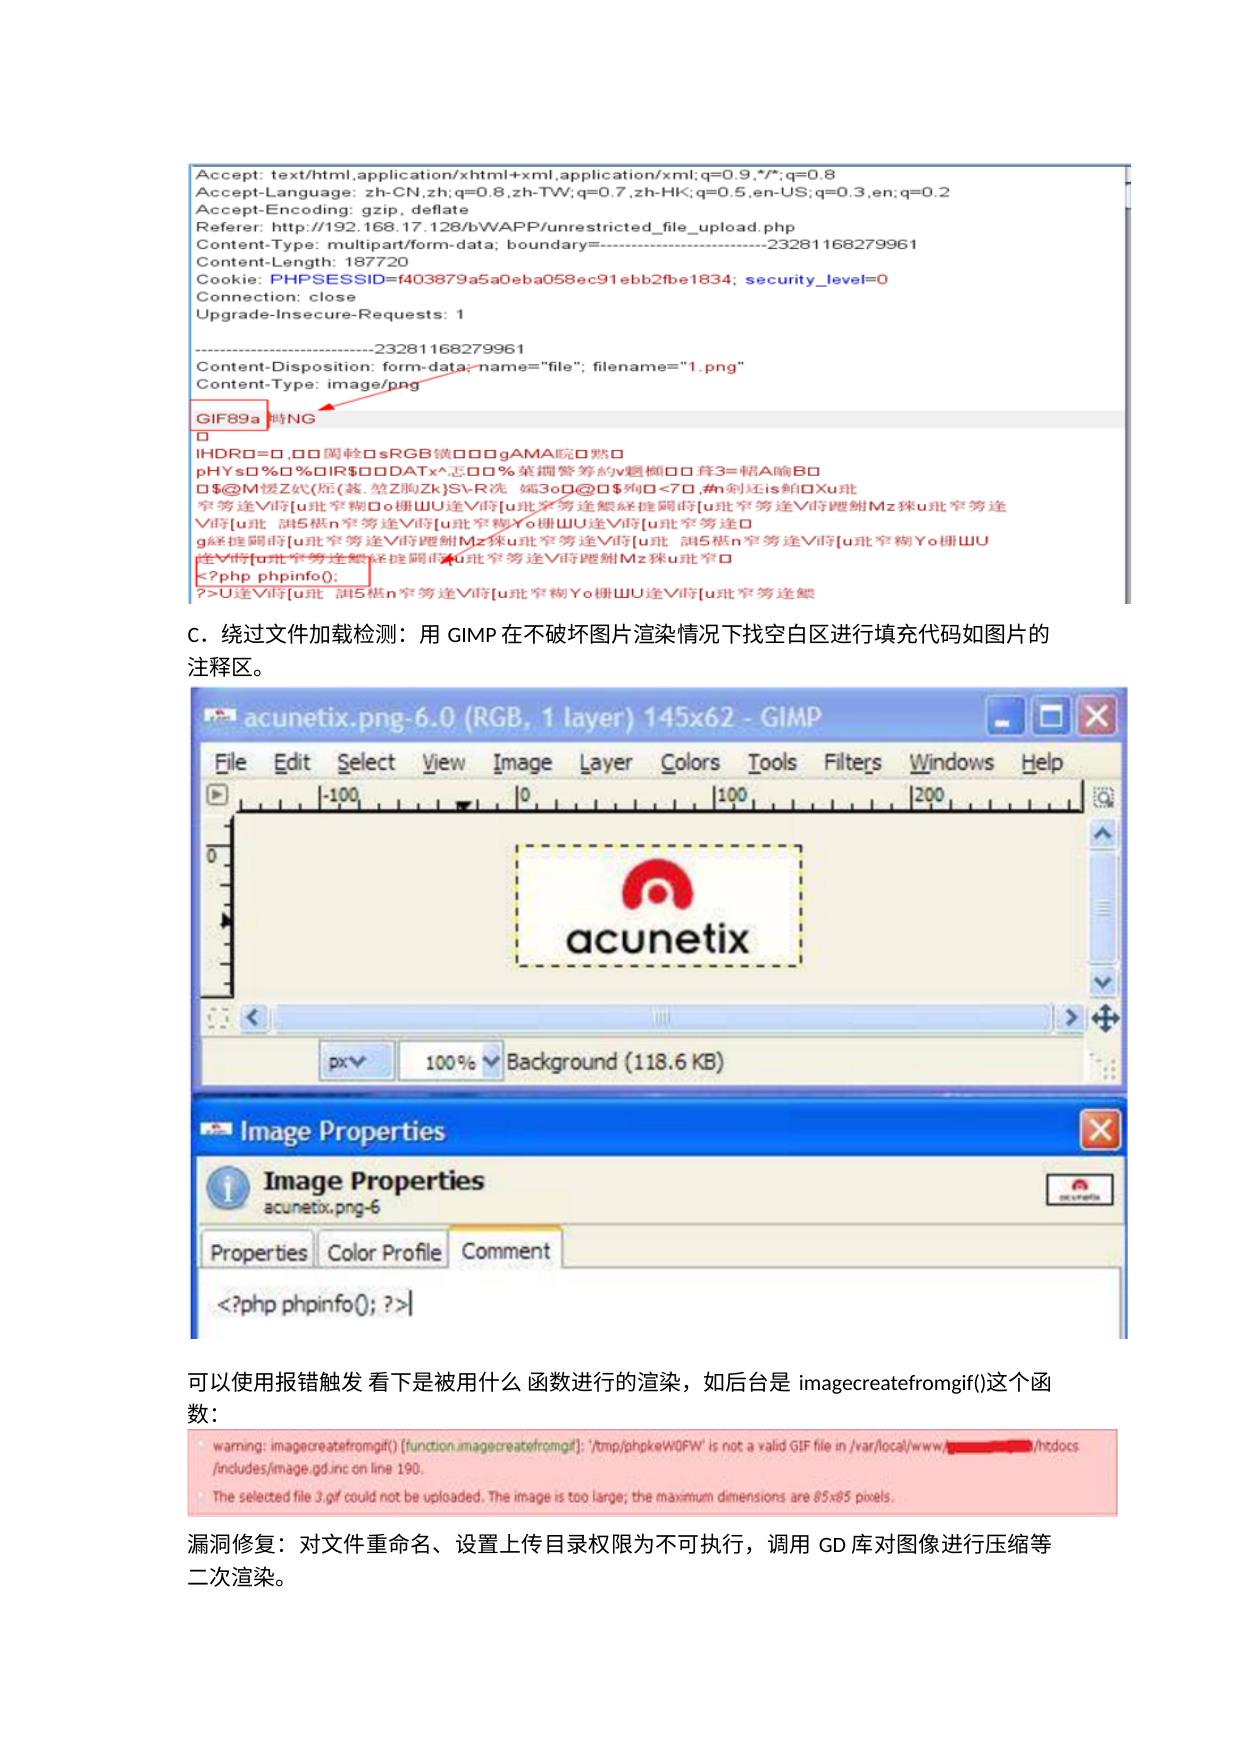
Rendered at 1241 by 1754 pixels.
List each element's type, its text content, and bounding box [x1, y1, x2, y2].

picture [187, 1429, 1118, 1517]
picture [187, 162, 1132, 604]
text 可以使用报错触发 看下是被用什么 函数进行的渲染，如后台是 imagecreatefromgif()这个函数： [187, 1364, 1053, 1429]
text C．绕过文件加载检测：用 GIMP在不破坏图片渲染情况下找空白区进行填充代码如图片的注释区。 [187, 617, 1053, 682]
text 漏洞修复：对文件重命名、设置上传目录权限为不可执行，调用GD 库对图像进行压缩等二次渲染。 [187, 1527, 1053, 1592]
picture [187, 682, 1132, 1339]
